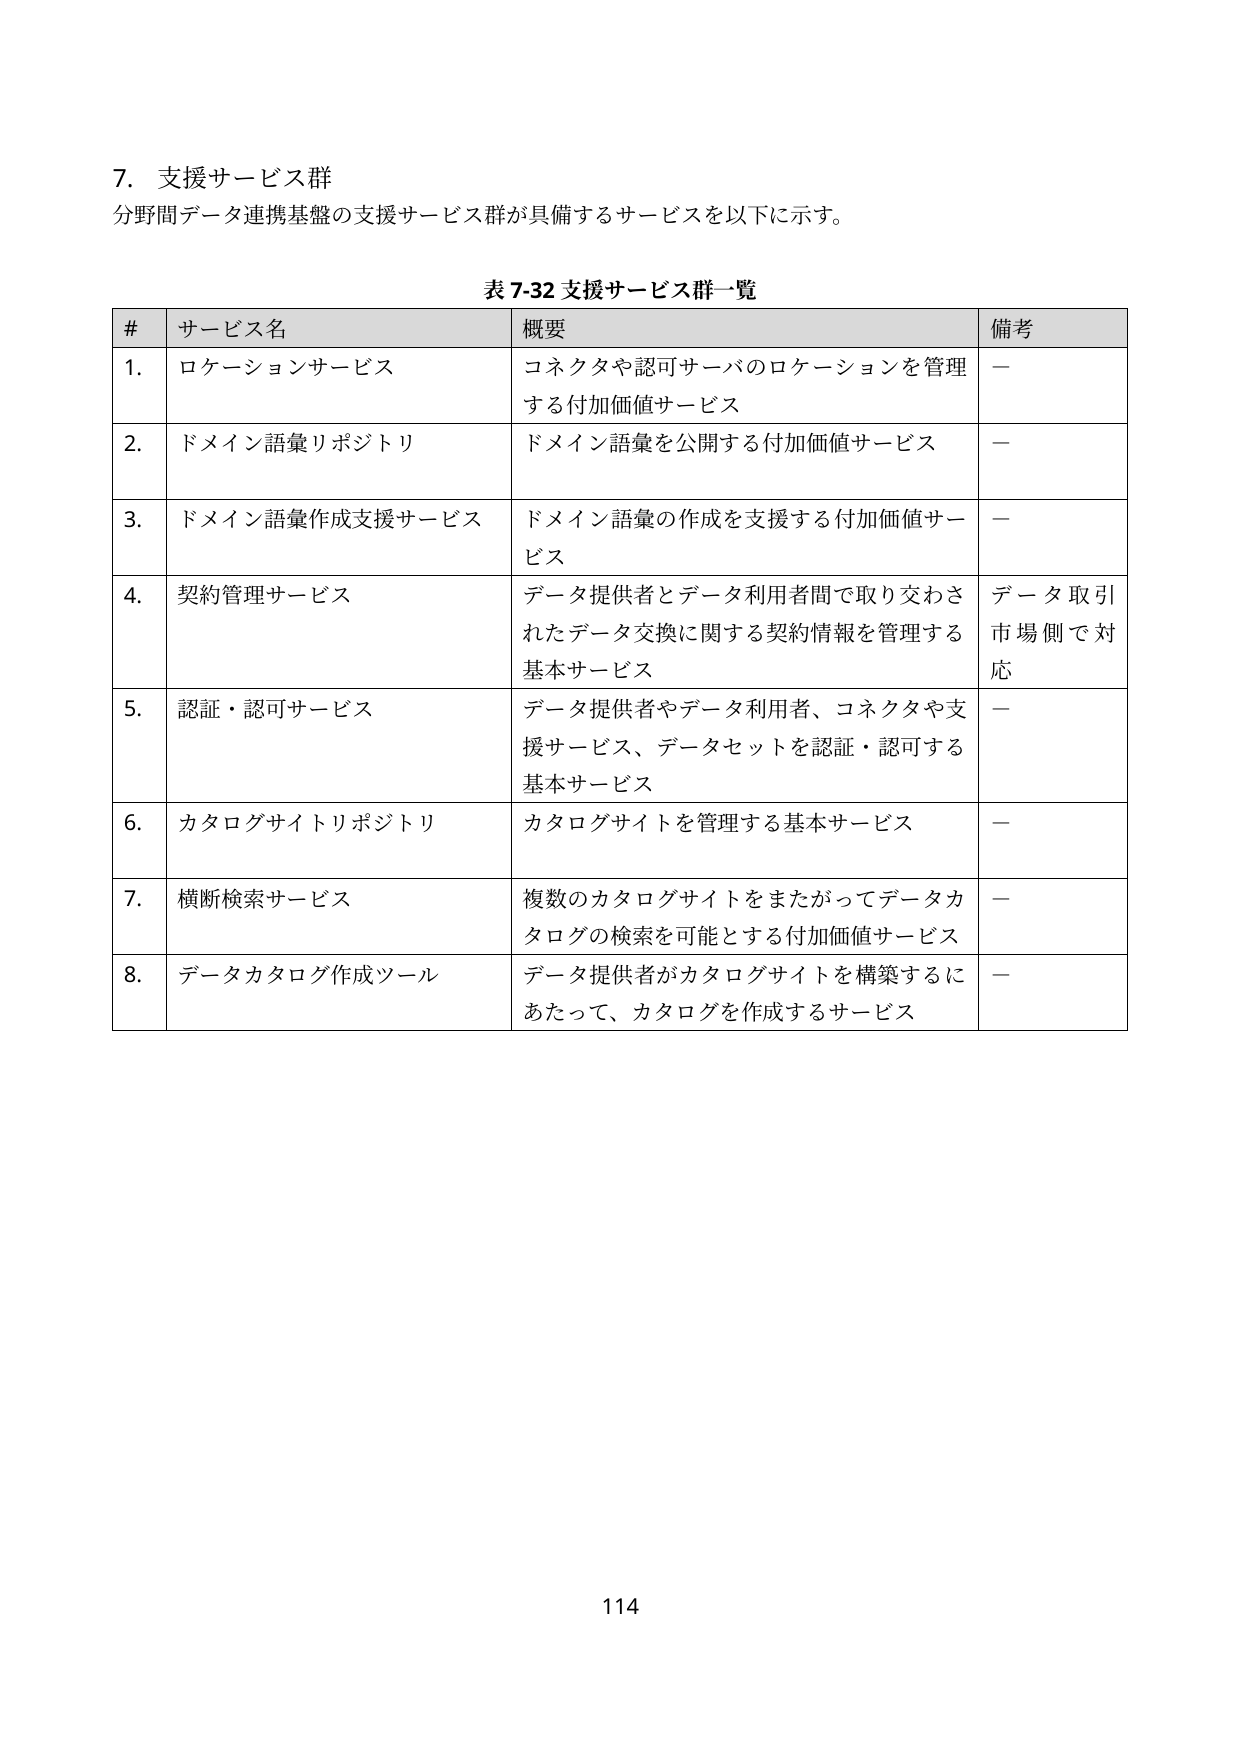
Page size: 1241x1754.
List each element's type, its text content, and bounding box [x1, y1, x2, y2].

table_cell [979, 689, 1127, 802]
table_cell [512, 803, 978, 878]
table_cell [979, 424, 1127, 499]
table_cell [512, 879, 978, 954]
text 表 7-1 支援サービス群一覧 [112, 271, 1128, 308]
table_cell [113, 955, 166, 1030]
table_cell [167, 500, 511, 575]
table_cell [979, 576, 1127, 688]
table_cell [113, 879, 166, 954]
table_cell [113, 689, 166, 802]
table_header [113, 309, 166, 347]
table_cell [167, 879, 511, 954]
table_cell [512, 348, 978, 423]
subtitle 支援サービス群 [112, 158, 1128, 196]
text 分野間データ連携基盤の支援サービス群が具備するサービスを以下に示す。 [112, 196, 1128, 233]
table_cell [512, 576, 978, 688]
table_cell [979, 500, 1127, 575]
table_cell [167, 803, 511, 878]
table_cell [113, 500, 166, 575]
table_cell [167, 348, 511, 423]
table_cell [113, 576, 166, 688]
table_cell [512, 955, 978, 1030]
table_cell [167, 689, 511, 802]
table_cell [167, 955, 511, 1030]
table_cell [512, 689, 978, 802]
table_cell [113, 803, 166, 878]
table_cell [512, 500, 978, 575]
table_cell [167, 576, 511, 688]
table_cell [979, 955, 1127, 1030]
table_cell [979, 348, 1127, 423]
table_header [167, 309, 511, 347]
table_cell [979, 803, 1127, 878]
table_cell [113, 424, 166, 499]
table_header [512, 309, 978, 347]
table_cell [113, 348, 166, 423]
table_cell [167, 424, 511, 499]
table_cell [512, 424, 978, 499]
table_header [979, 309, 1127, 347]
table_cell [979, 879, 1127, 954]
